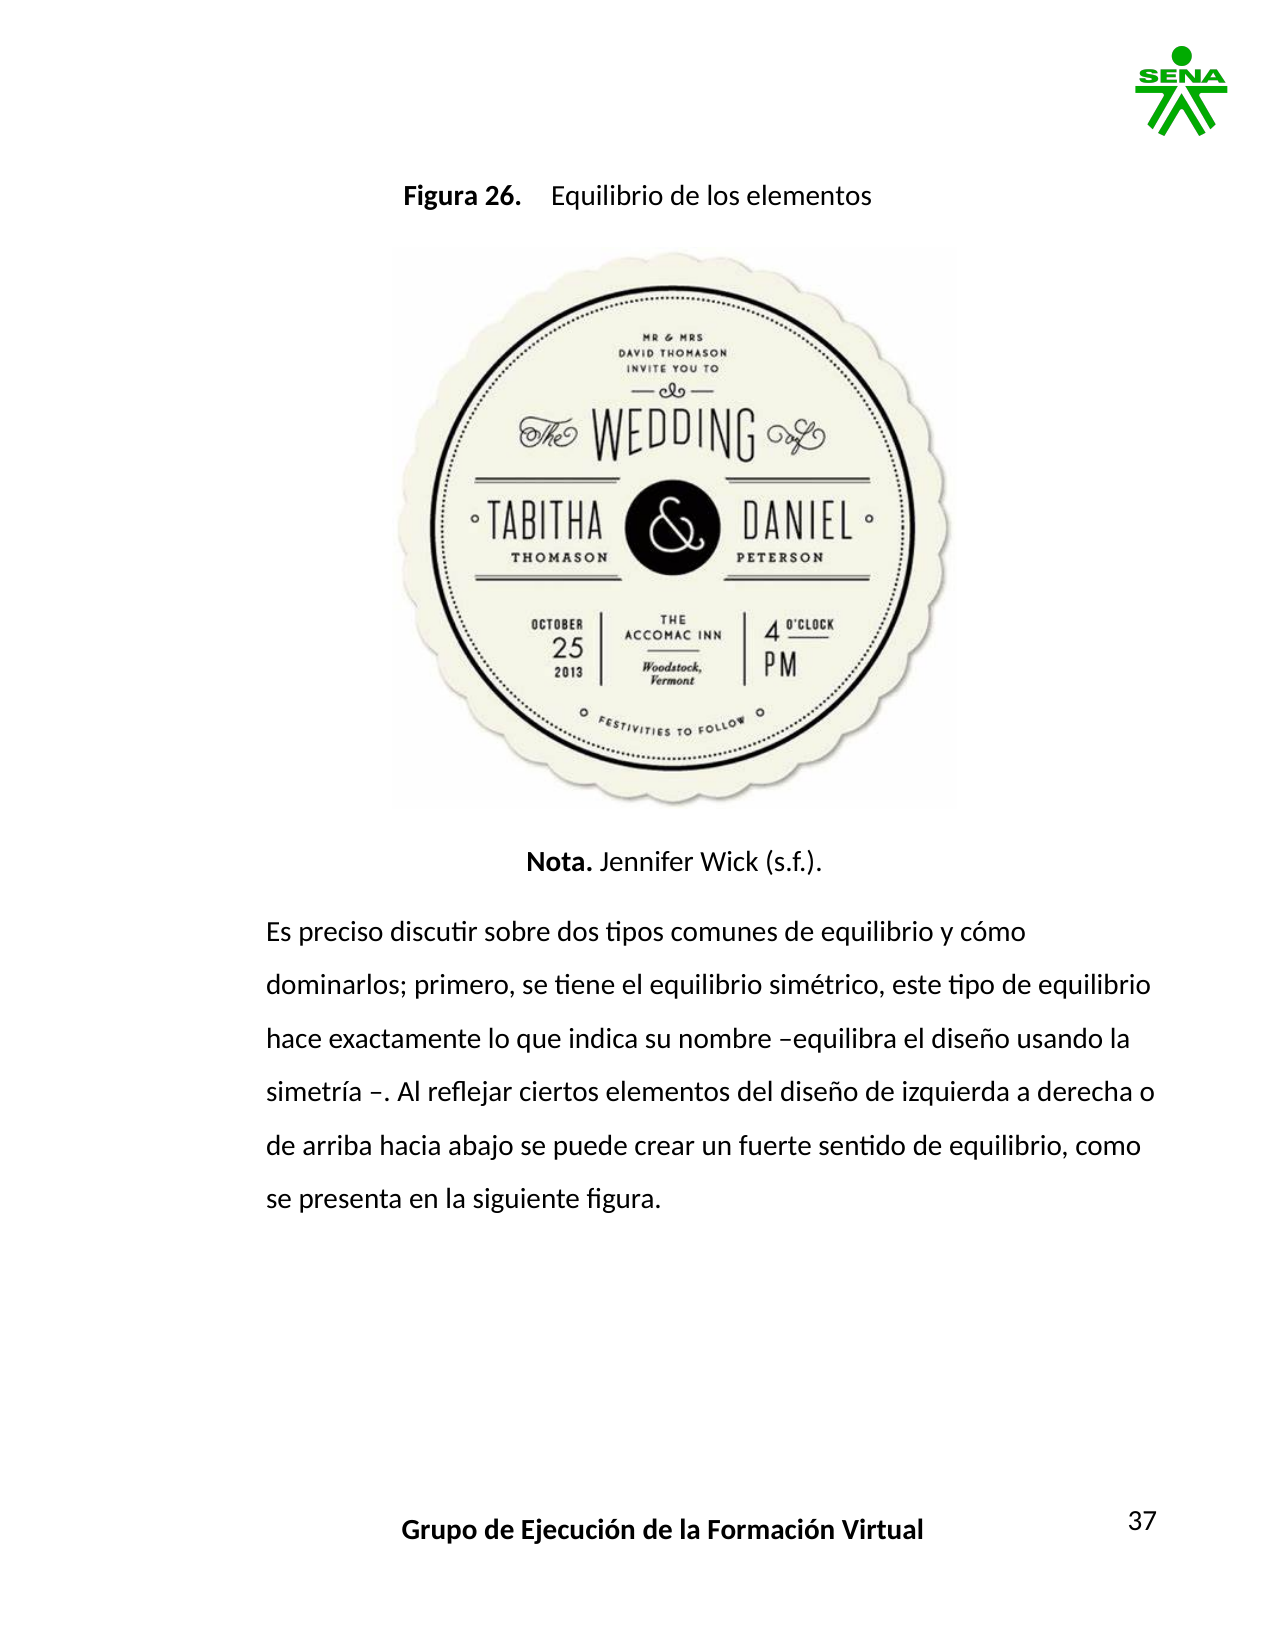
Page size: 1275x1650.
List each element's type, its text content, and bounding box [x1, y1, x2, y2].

picture [1135, 46, 1228, 136]
picture [392, 247, 957, 809]
text Es preciso discutir sobre dos tipos comunes de equilibrio y cómo dominarlos; primero, se tiene el equilibrio simétrico, este tipo de equilibrio hace exactamente lo que indica su nombre –equilibra el diseño usando la simetría –. Al reflejar ciertos elementos del diseño de izquierda a derecha o de arriba hacia abajo se puede crear un fuerte sentido de equilibrio, como se presenta en la siguiente figura. [266, 913, 1157, 1216]
text Nota. Jennifer Wick (s.f.). [118, 843, 1157, 878]
text Equilibrio de los elementos [118, 177, 1157, 213]
